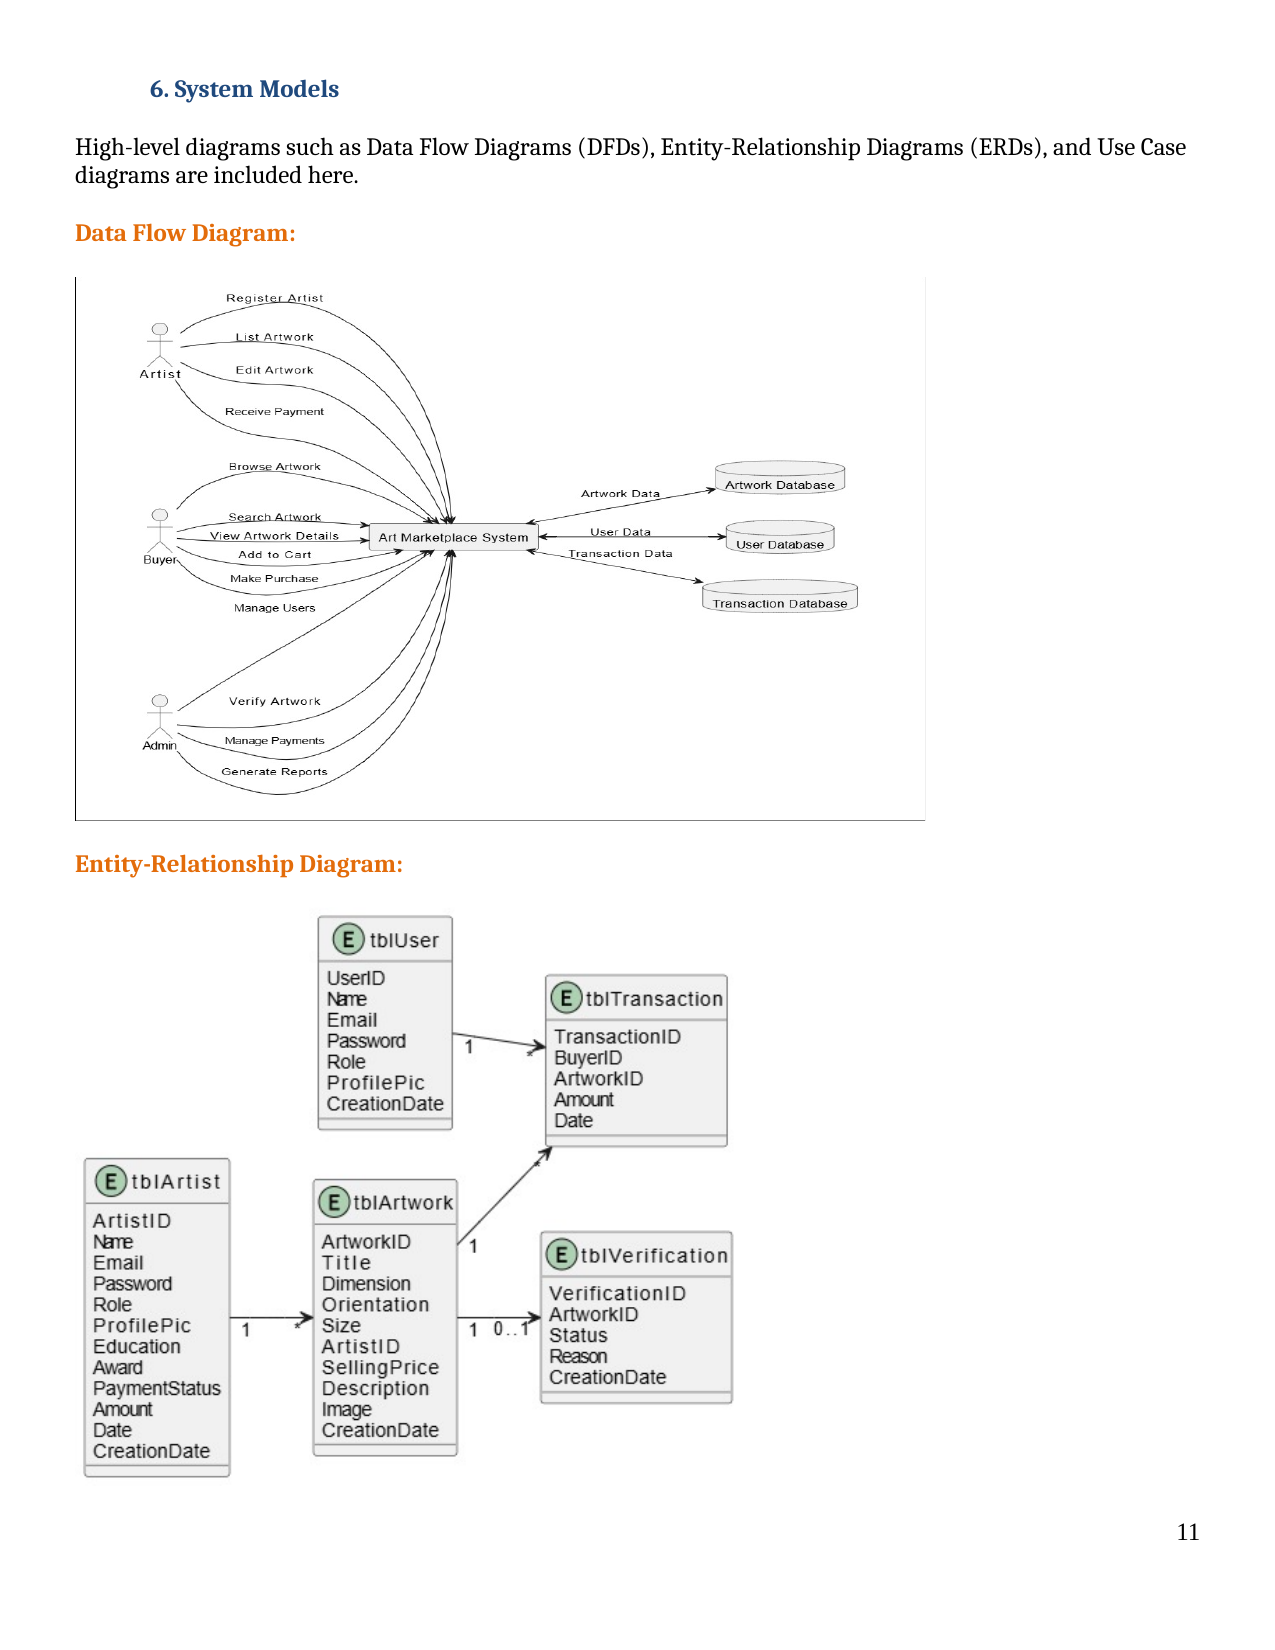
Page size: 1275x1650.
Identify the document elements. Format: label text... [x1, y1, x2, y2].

subtitle 6. System Models [75, 75, 1200, 104]
picture [75, 907, 742, 1486]
text Entity-Relationship Diagram: [75, 849, 1200, 878]
text High-level diagrams such as Data Flow Diagrams (DFDs), Entity-Relationship Diagrams (ERDs), and Use Case diagrams are included here. [75, 132, 1200, 190]
text Data Flow Diagram: [75, 219, 1200, 248]
picture [75, 277, 926, 821]
